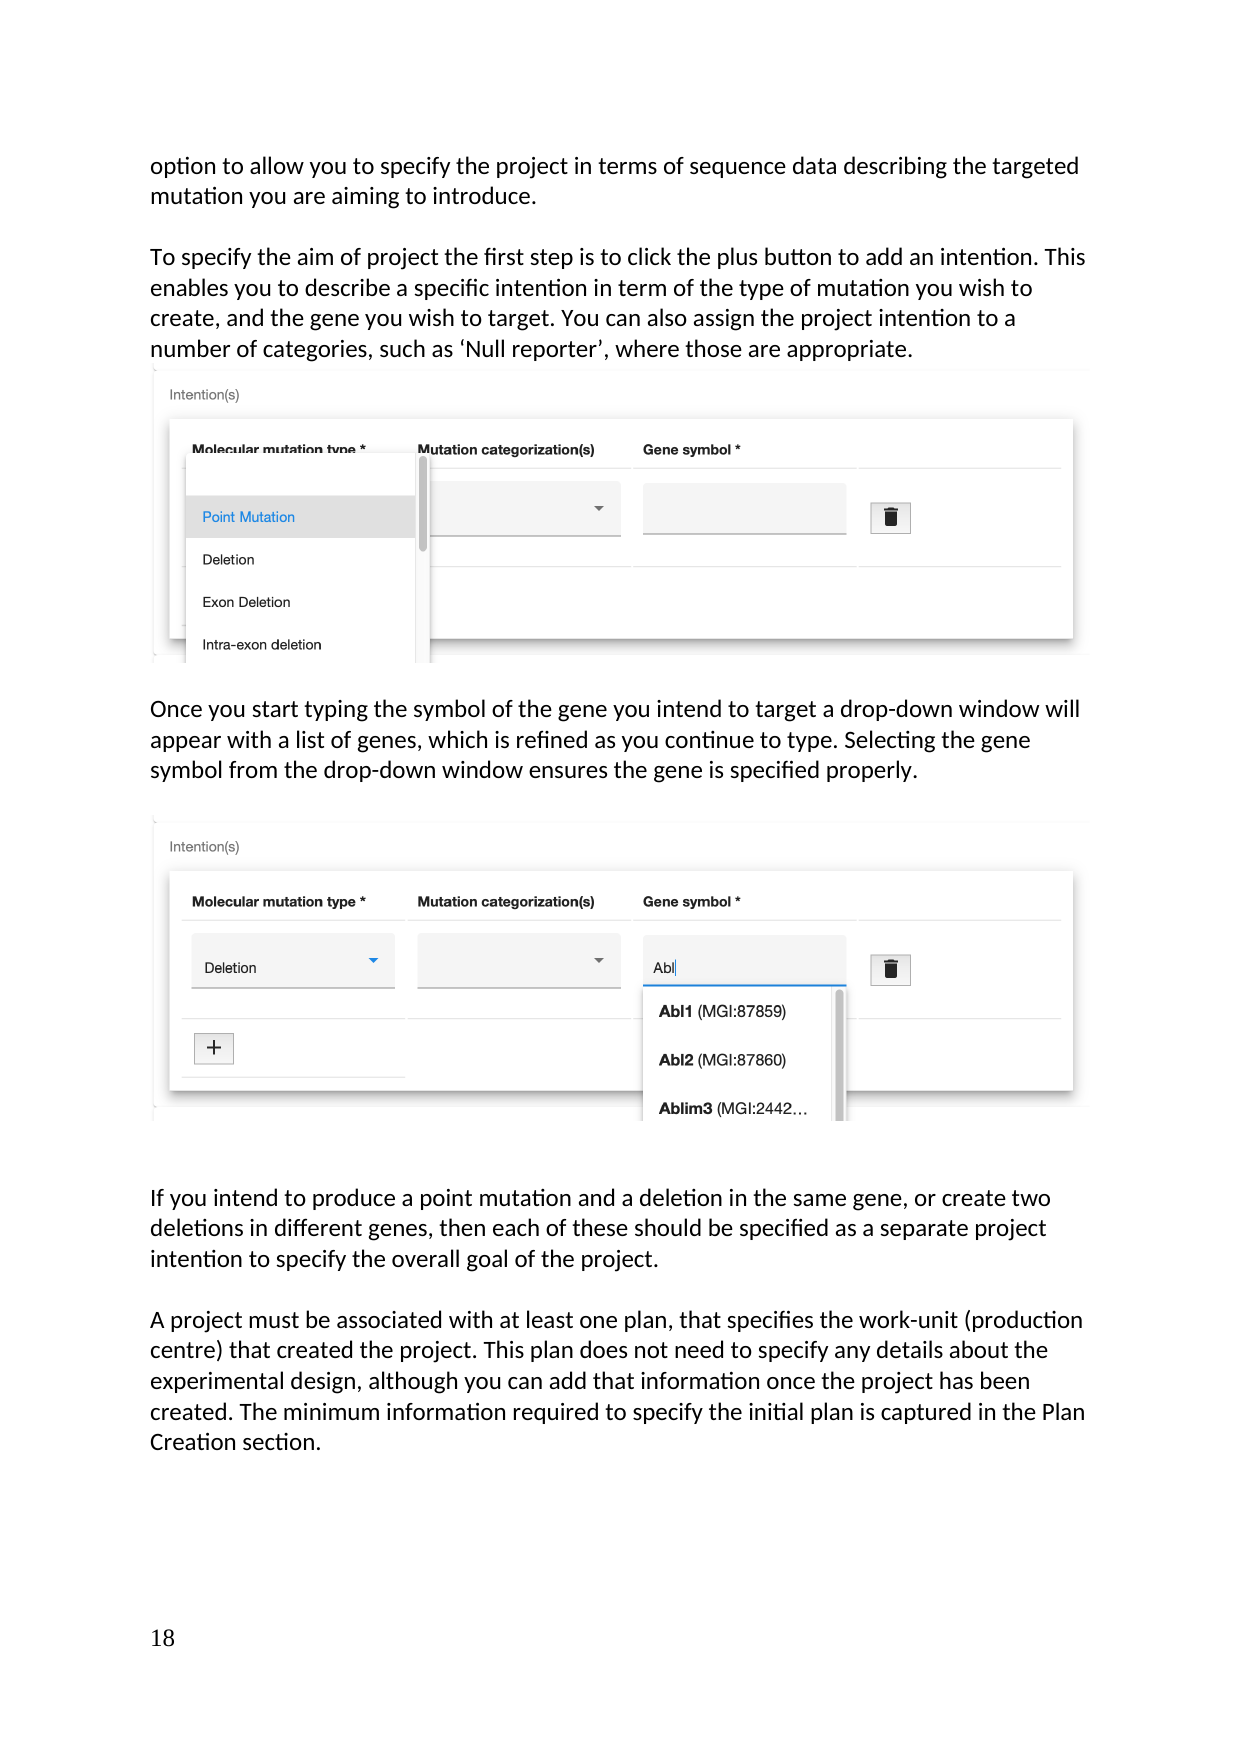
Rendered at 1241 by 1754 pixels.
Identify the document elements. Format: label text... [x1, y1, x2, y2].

picture [150, 363, 1090, 663]
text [150, 150, 1090, 211]
picture [150, 815, 1090, 1121]
text If you intend to produce a point mutation and a deletion in the same gene, or create two deletions in different genes, then each of these should be specified as a separate project intention to specify the overall goal of the project. [150, 1182, 1090, 1274]
text To specify the aim of project the first step is to click the plus button to add an intention. This enables you to describe a specific intention in term of the type of mutation you wish to create, and the gene you wish to target. You can also assign the project intention to a number of categories, such as ‘Null reporter’, where those are appropriate. [150, 242, 1090, 363]
text Once you start typing the symbol of the gene you intend to target a drop-down window will appear with a list of genes, which is refined as you continue to type. Selecting the gene symbol from the drop-down window ensures the gene is specified properly. [150, 693, 1090, 785]
text A project must be associated with at least one plan, that specifies the work-unit (production centre) that created the project. This plan does not need to specify any details about the experimental design, although you can add that information once the project has been created. The minimum information required to specify the initial plan is captured in the Plan Creation section. [150, 1304, 1090, 1457]
